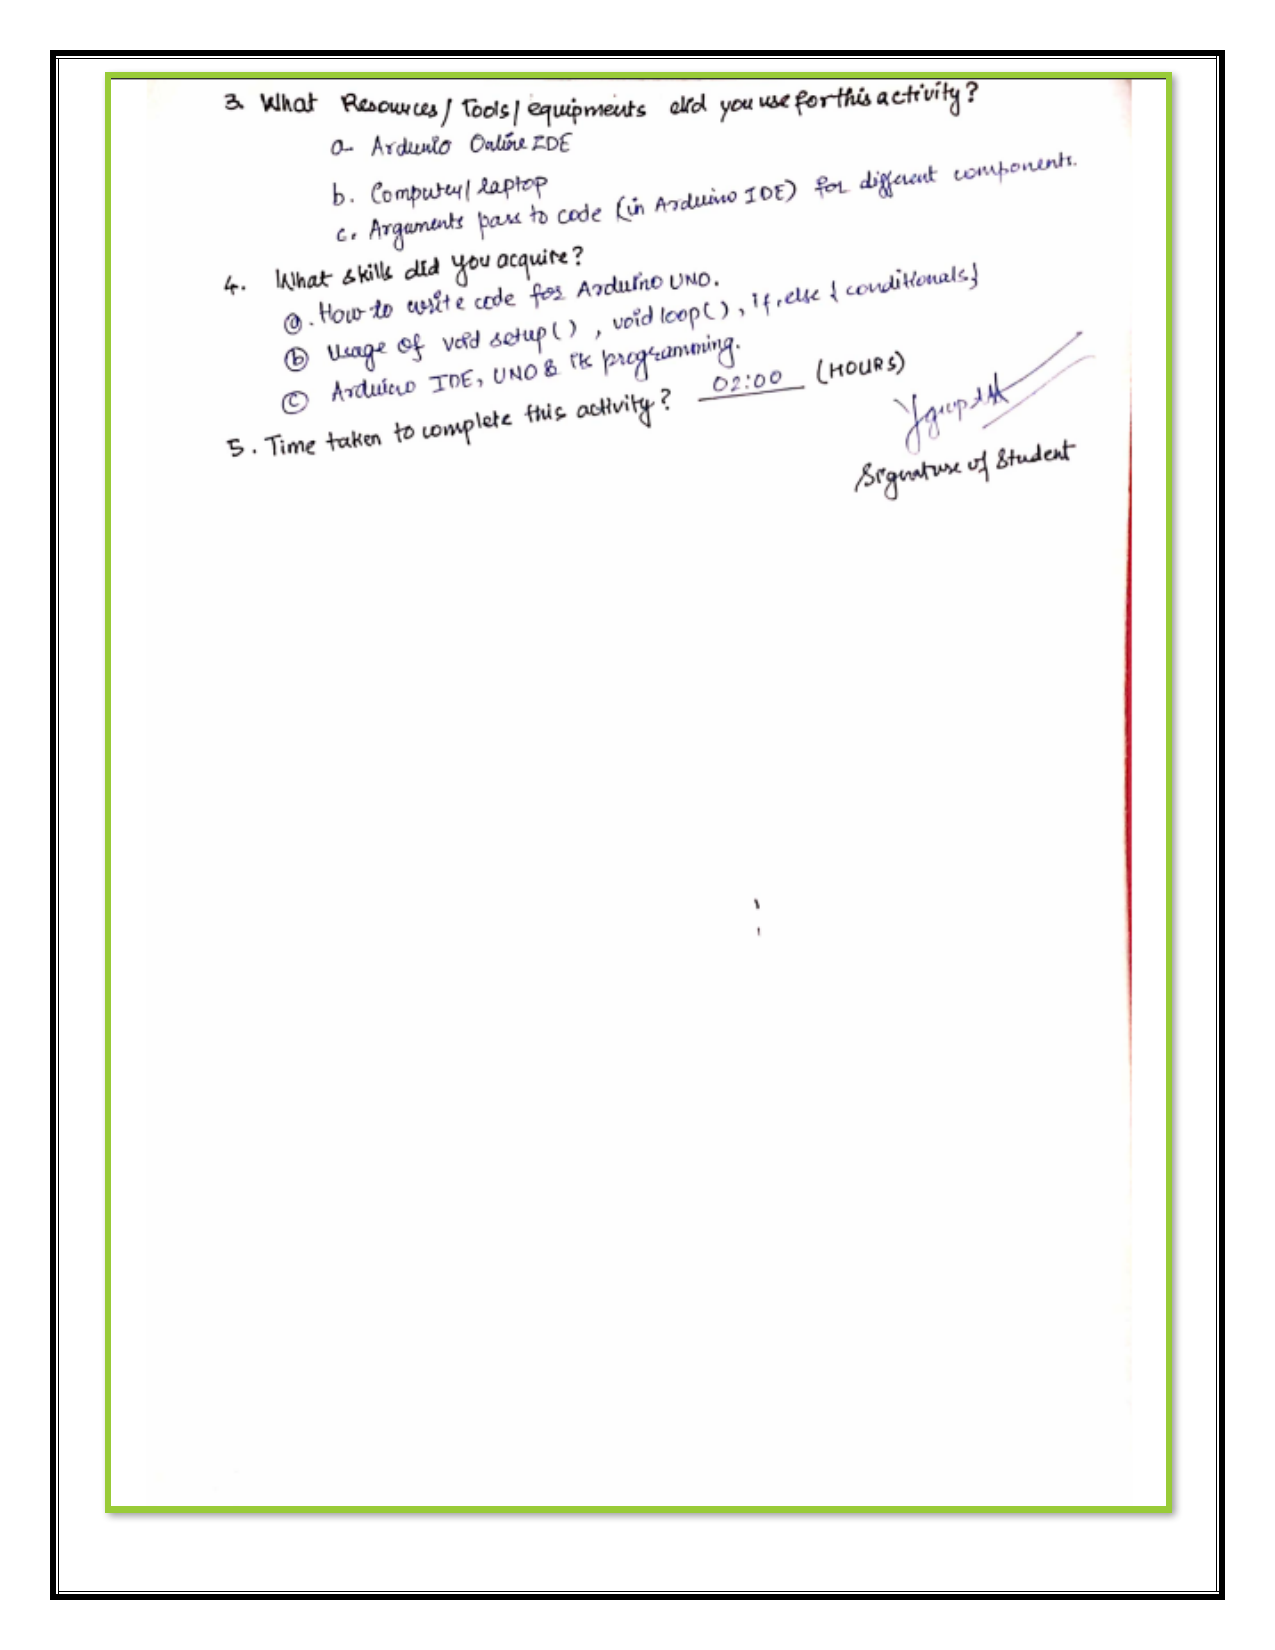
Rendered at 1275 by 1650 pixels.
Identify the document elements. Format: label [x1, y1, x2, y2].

picture [111, 78, 1166, 1506]
